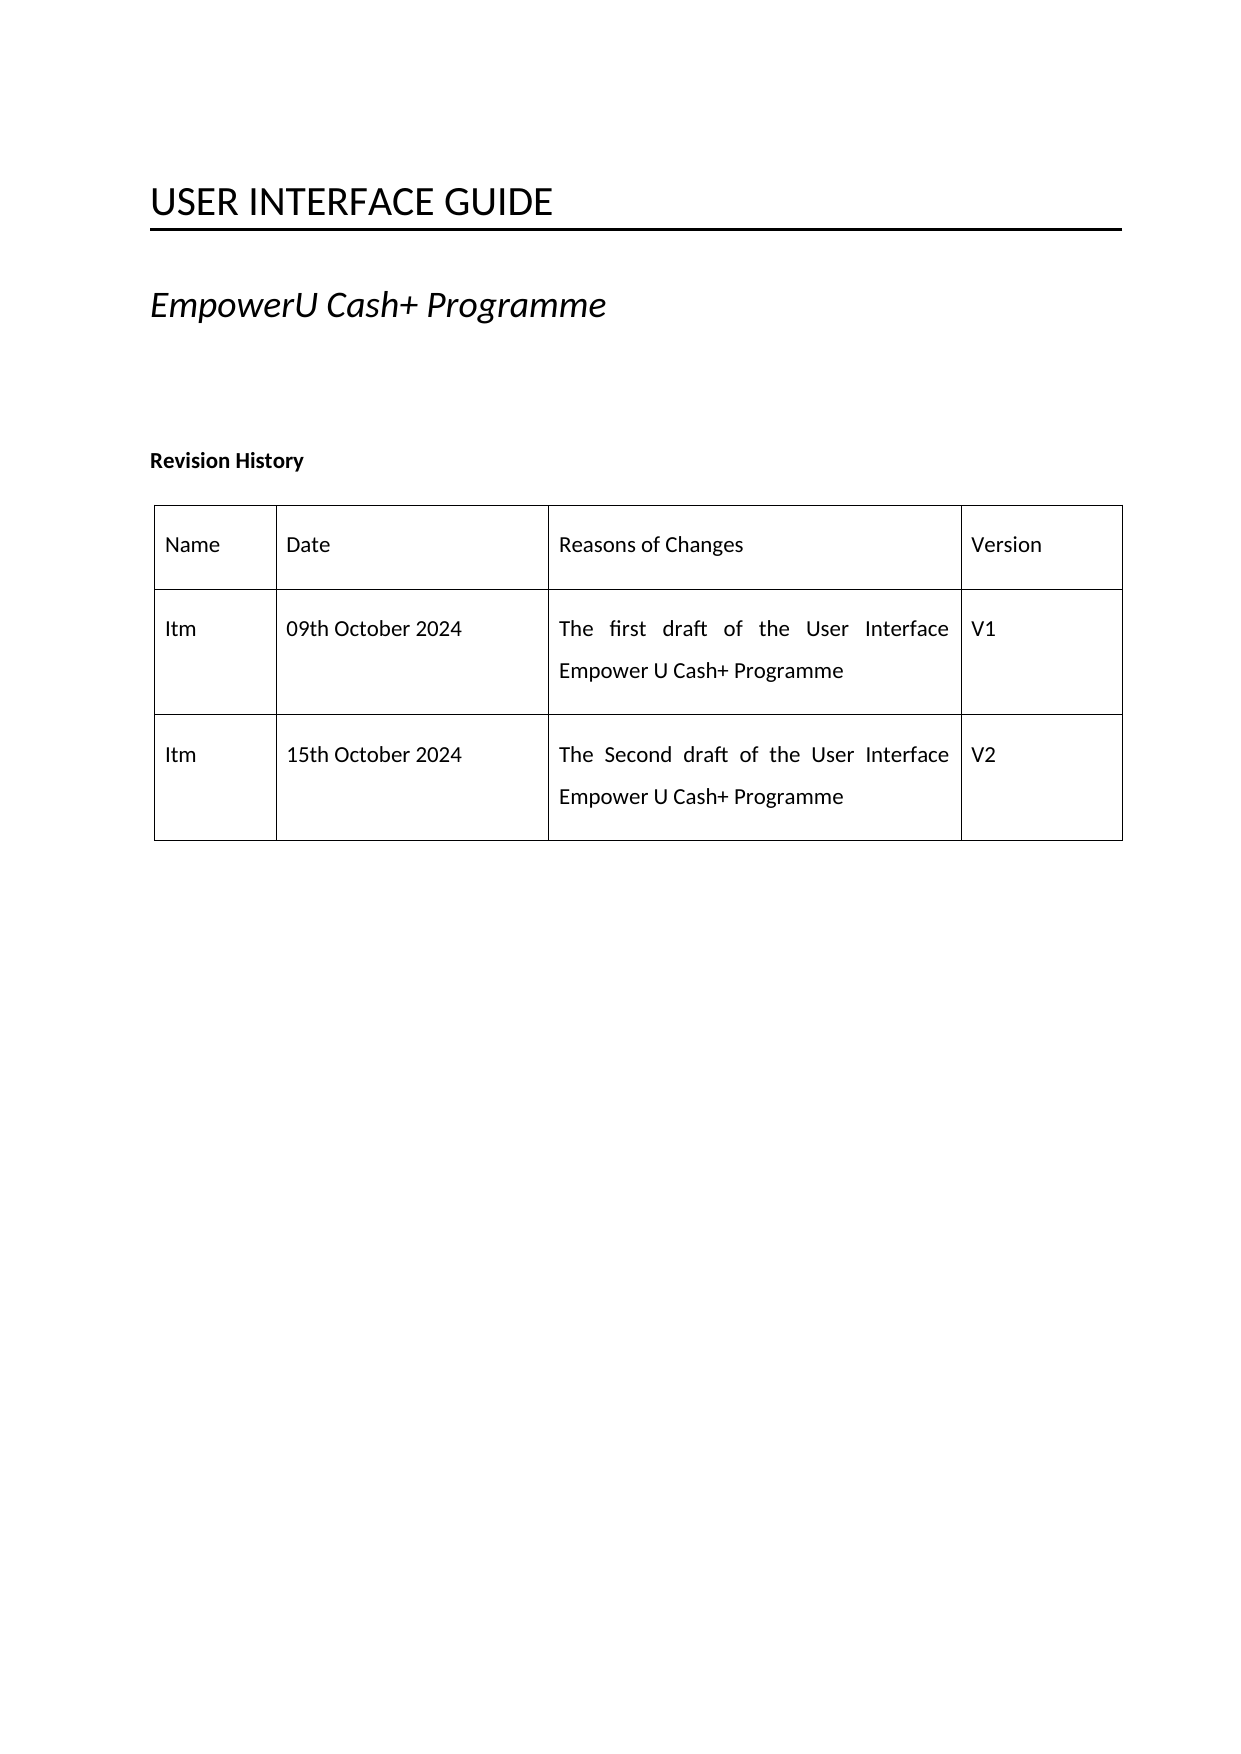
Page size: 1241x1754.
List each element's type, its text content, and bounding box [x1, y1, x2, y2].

text EmpowerU Cash+ Programme [150, 281, 1122, 327]
text USER Interface GUIDE [150, 175, 1122, 228]
